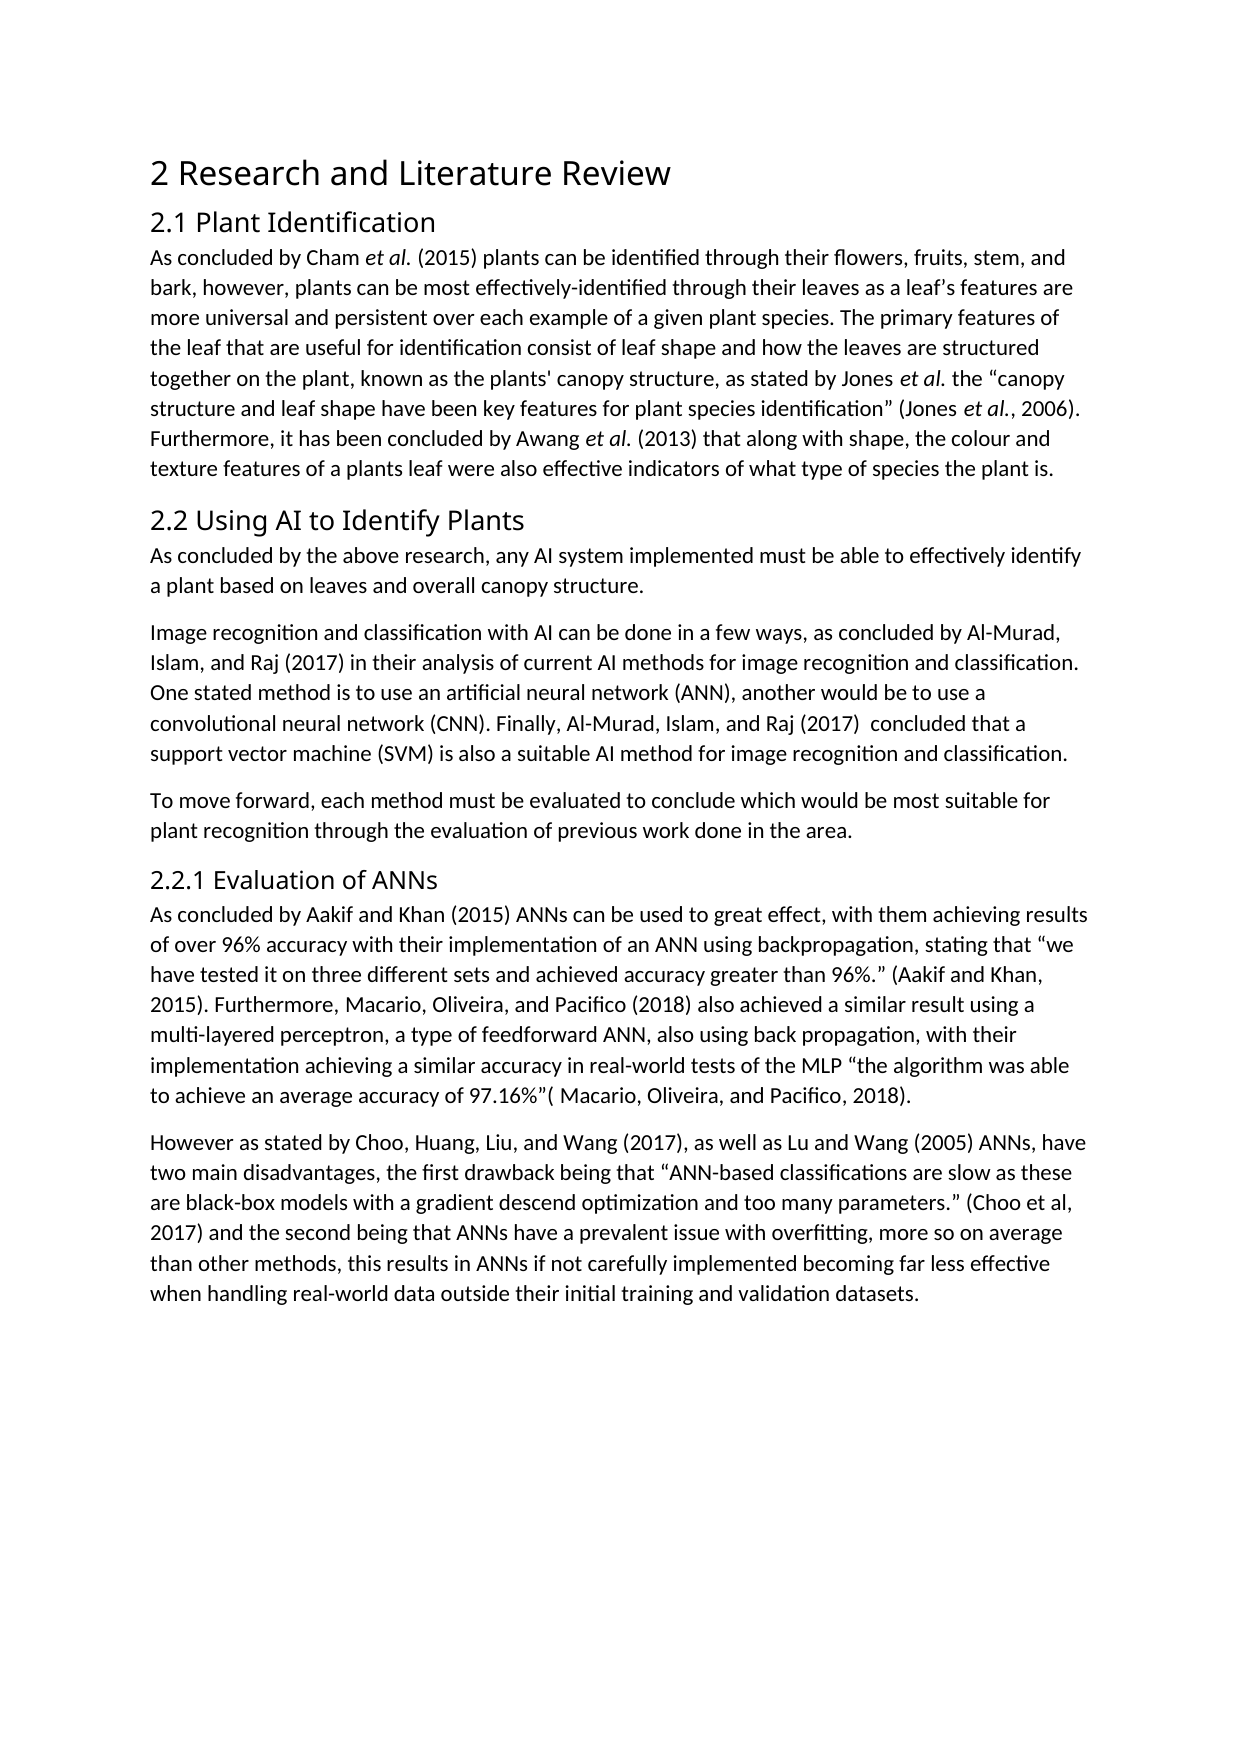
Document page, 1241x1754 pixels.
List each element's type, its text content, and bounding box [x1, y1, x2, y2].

subtitle 2.2.1 Evaluation of ANNs [150, 863, 1090, 897]
text As concluded by Cham et al. (2015) plants can be identified through their flowers, fruits, stem, and bark, however, plants can be most effectively-identified through their leaves as a leaf’s features are more universal and persistent over each example of a given plant species. The primary features of the leaf that are useful for identification consist of leaf shape and how the leaves are structured together on the plant, known as the plants' canopy structure, as stated by Jones et al. the “canopy structure and leaf shape have been key features for plant species identification” (Jones et al., 2006). Furthermore, it has been concluded by Awang et al. (2013) that along with shape, the colour and texture features of a plants leaf were also effective indicators of what type of species the plant is. [150, 243, 1090, 482]
text Image recognition and classification with AI can be done in a few ways, as concluded by Al-Murad, Islam, and Raj (2017) in their analysis of current AI methods for image recognition and classification. One stated method is to use an artificial neural network (ANN), another would be to use a convolutional neural network (CNN). Finally, Al-Murad, Islam, and Raj (2017) concluded that a support vector machine (SVM) is also a suitable AI method for image recognition and classification. [150, 618, 1090, 767]
text As concluded by Aakif and Khan (2015) ANNs can be used to great effect, with them achieving results of over 96% accuracy with their implementation of an ANN using backpropagation, stating that “we have tested it on three different sets and achieved accuracy greater than 96%.” (Aakif and Khan, 2015). Furthermore, Macario, Oliveira, and Pacifico (2018) also achieved a similar result using a multi-layered perceptron, a type of feedforward ANN, also using back propagation, with their implementation achieving a similar accuracy in real-world tests of the MLP “the algorithm was able to achieve an average accuracy of 97.16%”( Macario, Oliveira, and Pacifico, 2018). [150, 900, 1090, 1109]
text As concluded by the above research, any AI system implemented must be able to effectively identify a plant based on leaves and overall canopy structure. [150, 541, 1090, 599]
text To move forward, each method must be evaluated to conclude which would be most suitable for plant recognition through the evaluation of previous work done in the area. [150, 786, 1090, 844]
subtitle 2.2 Using AI to Identify Plants [150, 501, 1090, 538]
text However as stated by Choo, Huang, Liu, and Wang (2017), as well as Lu and Wang (2005) ANNs, have two main disadvantages, the first drawback being that “ANN-based classifications are slow as these are black-box models with a gradient descend optimization and too many parameters.” (Choo et al, 2017) and the second being that ANNs have a prevalent issue with overfitting, more so on average than other methods, this results in ANNs if not carefully implemented becoming far less effective when handling real-world data outside their initial training and validation datasets. [150, 1128, 1090, 1307]
subtitle 2 Research and Literature Review [150, 150, 1090, 195]
subtitle 2.1 Plant Identification [150, 203, 1090, 240]
